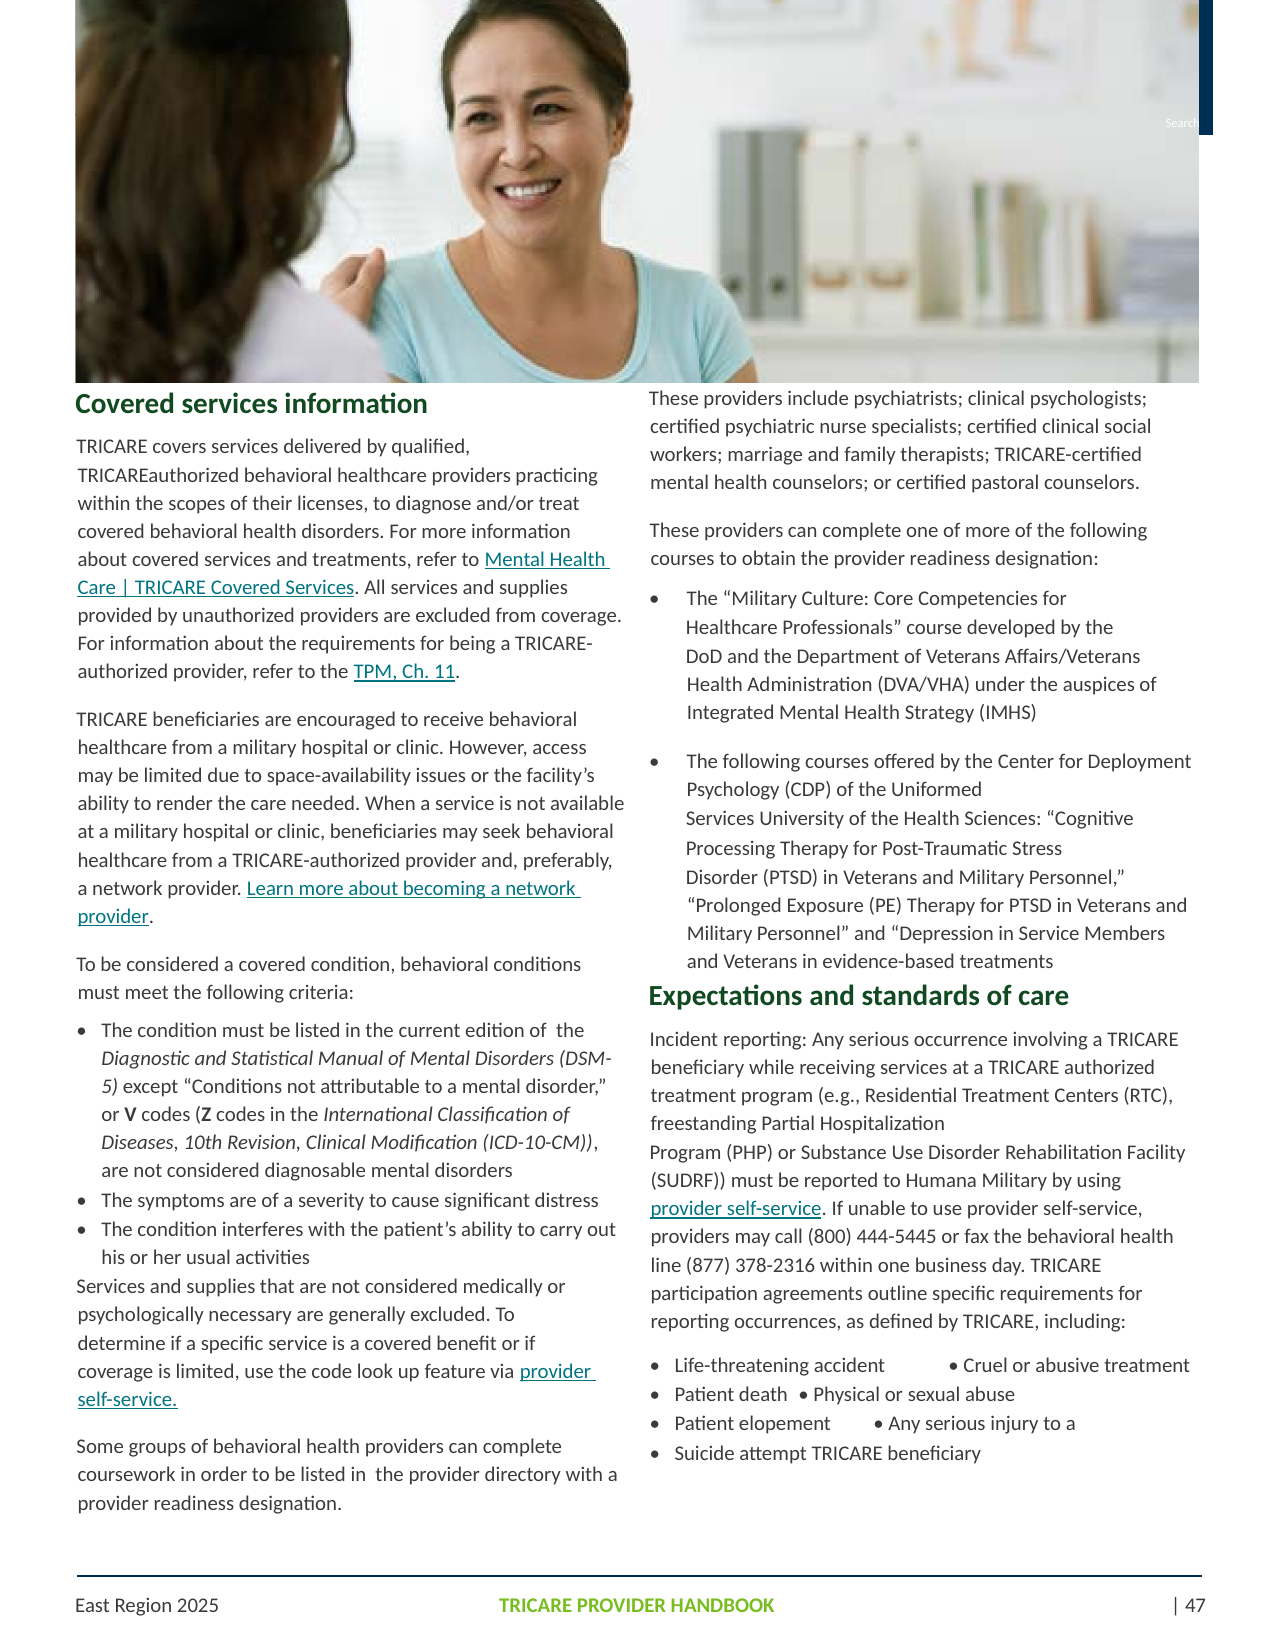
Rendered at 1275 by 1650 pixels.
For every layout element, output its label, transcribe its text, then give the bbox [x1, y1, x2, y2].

list The following courses offered by the Center for Deployment Psychology (CDP) of the Uniformed [649, 748, 1199, 802]
list The symptoms are of a severity to cause significant distress [76, 1187, 625, 1212]
list The “Military Culture: Core Competencies for [649, 585, 1199, 610]
text TRICARE covers services delivered by qualified, TRICAREauthorized behavioral healthcare providers practicing within the scopes of their licenses, to diagnose and/or treat covered behavioral health disorders. For more information about covered services and treatments, refer to Mental Health Care | TRICARE Covered Services. All services and supplies provided by unauthorized providers are excluded from coverage. For information about the requirements for being a TRICARE-authorized provider, refer to the TPM, Ch. 11. [76, 434, 625, 684]
text Incident reporting: Any serious occurrence involving a TRICARE beneficiary while receiving services at a TRICARE authorized treatment program (e.g., Residential Treatment Centers (RTC), freestanding Partial Hospitalization [649, 1026, 1198, 1136]
text DoD and the Department of Veterans Affairs/Veterans Health Administration (DVA/VHA) under the auspices of Integrated Mental Health Strategy (IMHS) [686, 643, 1198, 725]
text To be considered a covered condition, behavioral conditions must meet the following criteria: [76, 951, 625, 1004]
text Disorder (PTSD) in Veterans and Military Personnel,” “Prolonged Exposure (PE) Therapy for PTSD in Veterans and Military Personnel” and “Depression in Service Members and Veterans in evidence-based treatments [686, 864, 1199, 974]
text Processing Therapy for Post-Traumatic Stress [686, 835, 1198, 860]
list The condition interferes with the patient’s ability to carry out his or her usual activities [76, 1216, 625, 1269]
subtitle Expectations and standards of care [648, 977, 1199, 1013]
picture [75, 0, 1199, 383]
list Suicide attempt TRICARE beneficiary [649, 1440, 1198, 1465]
text Some groups of behavioral health providers can complete coursework in order to be listed in the provider directory with a provider readiness designation. [76, 1433, 625, 1515]
list Patient elopement • Any serious injury to a [649, 1410, 1198, 1436]
text Program (PHP) or Substance Use Disorder Rehabilitation Facility (SUDRF)) must be reported to Humana Military by using provider self-service. If unable to use provider self-service, providers may call (800) 444-5445 or fax the behavioral health line (877) 378-2316 within one business day. TRICARE participation agreements outline specific requirements for reporting occurrences, as defined by TRICARE, including: [649, 1139, 1190, 1333]
text These providers can complete one of more of the following courses to obtain the provider readiness designation: [649, 517, 1198, 571]
text Healthcare Professionals” course developed by the [686, 614, 1199, 639]
text TRICARE beneficiaries are encouraged to receive behavioral healthcare from a military hospital or clinic. However, access may be limited due to space-availability issues or the facility’s ability to render the care needed. When a service is not available at a military hospital or clinic, beneficiaries may seek behavioral healthcare from a TRICARE-authorized provider and, preferably, a network provider. Learn more about becoming a network provider. [76, 706, 625, 928]
text Services and supplies that are not considered medically or psychologically necessary are generally excluded. To determine if a specific service is a covered benefit or if coverage is limited, use the code look up feature via provider self-service. [76, 1273, 596, 1411]
text Services University of the Health Sciences: “Cognitive [686, 806, 1199, 831]
list Life-threatening accident • Cruel or abusive treatment [649, 1352, 1198, 1377]
text These providers include psychiatrists; clinical psychologists; certified psychiatric nurse specialists; certified clinical social workers; marriage and family therapists; TRICARE-certified mental health counselors; or certified pastoral counselors. [649, 383, 1199, 495]
list The condition must be listed in the current edition of the Diagnostic and Statistical Manual of Mental Disorders (DSM-5) except “Conditions not attributable to a mental disorder,” or V codes (Z codes in the International Classification of Diseases, 10th Revision, Clinical Modification (ICD-10-CM)), are not considered diagnosable mental disorders [76, 1017, 625, 1183]
list Patient death • Physical or sexual abuse [649, 1381, 1198, 1407]
subtitle Covered services information [75, 383, 626, 421]
